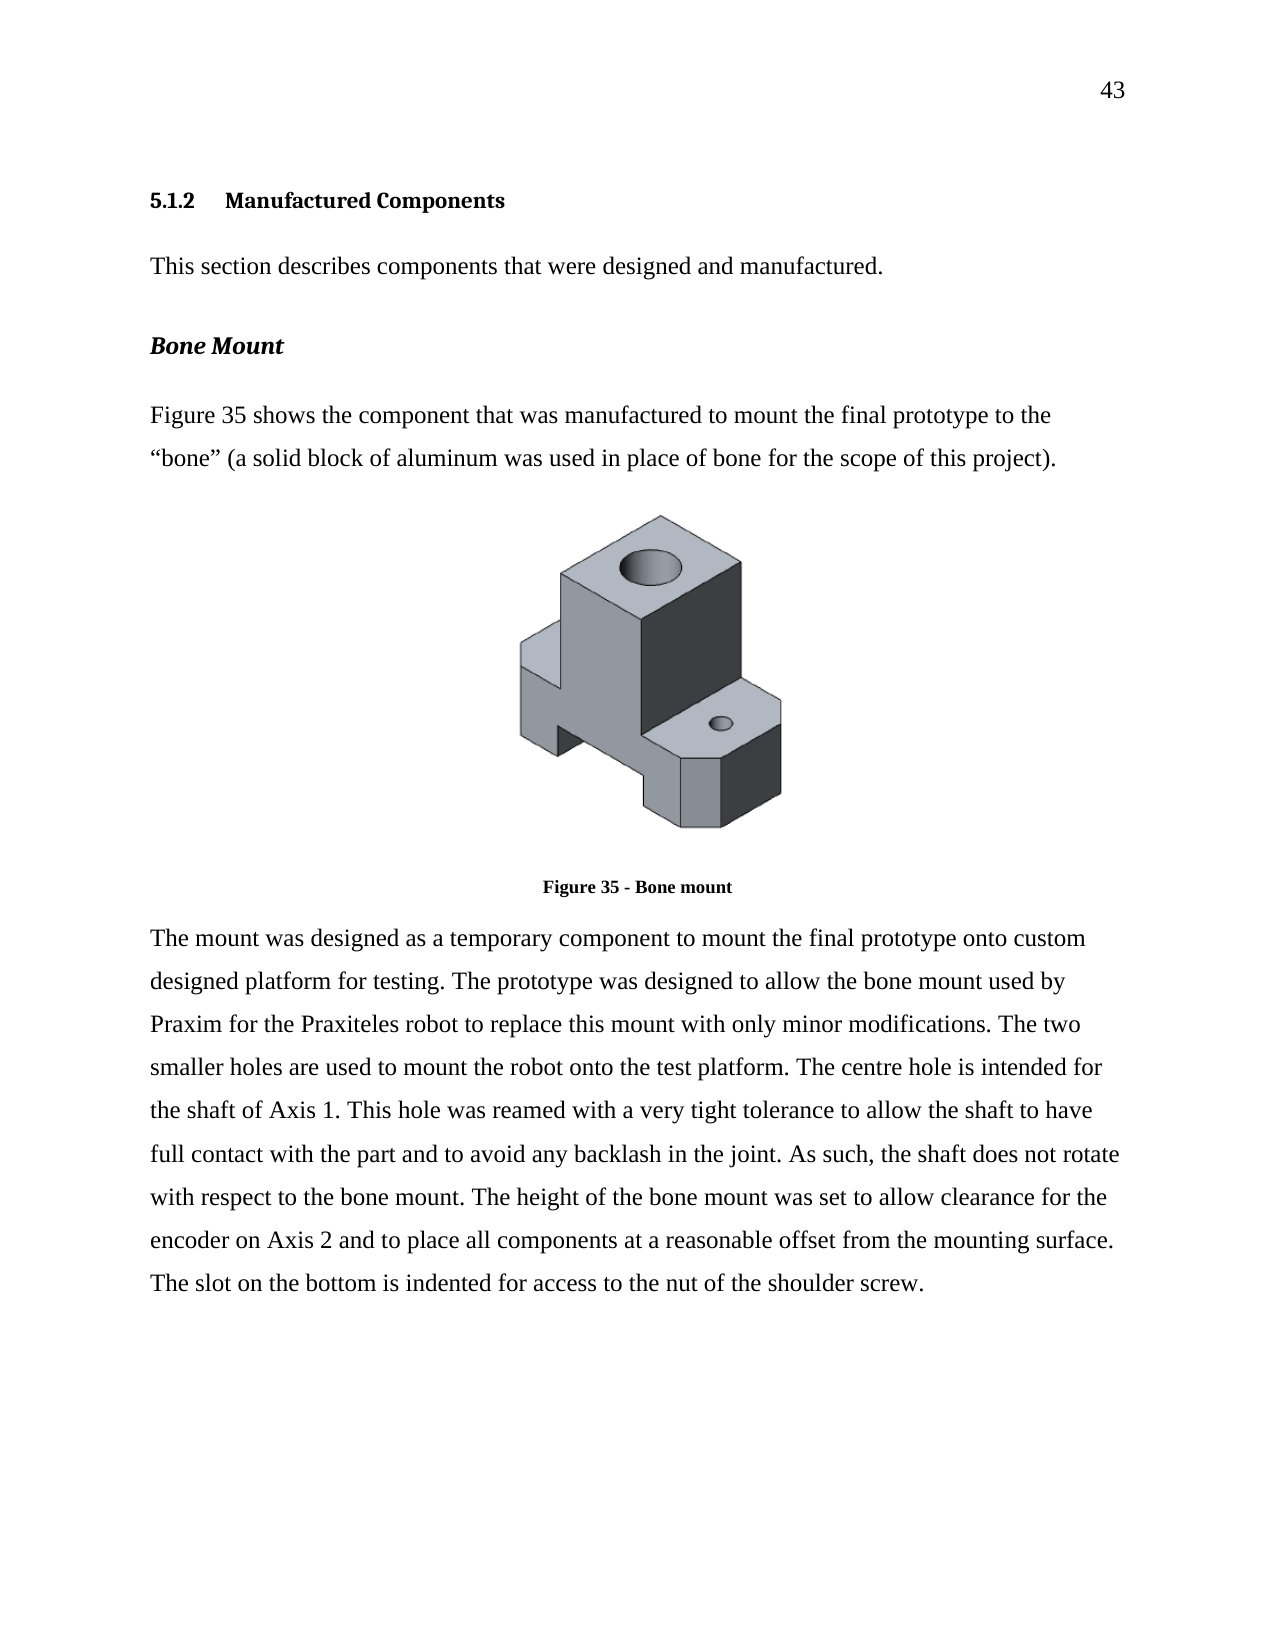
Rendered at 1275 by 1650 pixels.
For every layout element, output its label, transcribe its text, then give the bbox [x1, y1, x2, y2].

subtitle Manufactured Components [150, 187, 1125, 214]
text The mount was designed as a temporary component to mount the final prototype onto custom designed platform for testing. The prototype was designed to allow the bone mount used by Praxim for the Praxiteles robot to replace this mount with only minor modifications. The two smaller holes are used to mount the robot onto the test platform. The centre hole is intended for the shaft of Axis 1. This hole was reamed with a very tight tolerance to allow the shaft to have full contact with the part and to avoid any backlash in the joint. As such, the shaft does not rotate with respect to the bone mount. The height of the bone mount was set to allow clearance for the encoder on Axis 2 and to place all components at a reasonable offset from the mounting surface. The slot on the bottom is indented for access to the nut of the shoulder screw. [150, 923, 1125, 1297]
picture [475, 486, 800, 837]
text Figure 35 shows the component that was manufactured to mount the final prototype to the “bone” (a solid block of aluminum was used in place of bone for the scope of this project). [150, 400, 1125, 472]
text This section describes components that were designed and manufactured. [150, 251, 1125, 280]
subtitle Bone Mount [150, 332, 1125, 361]
